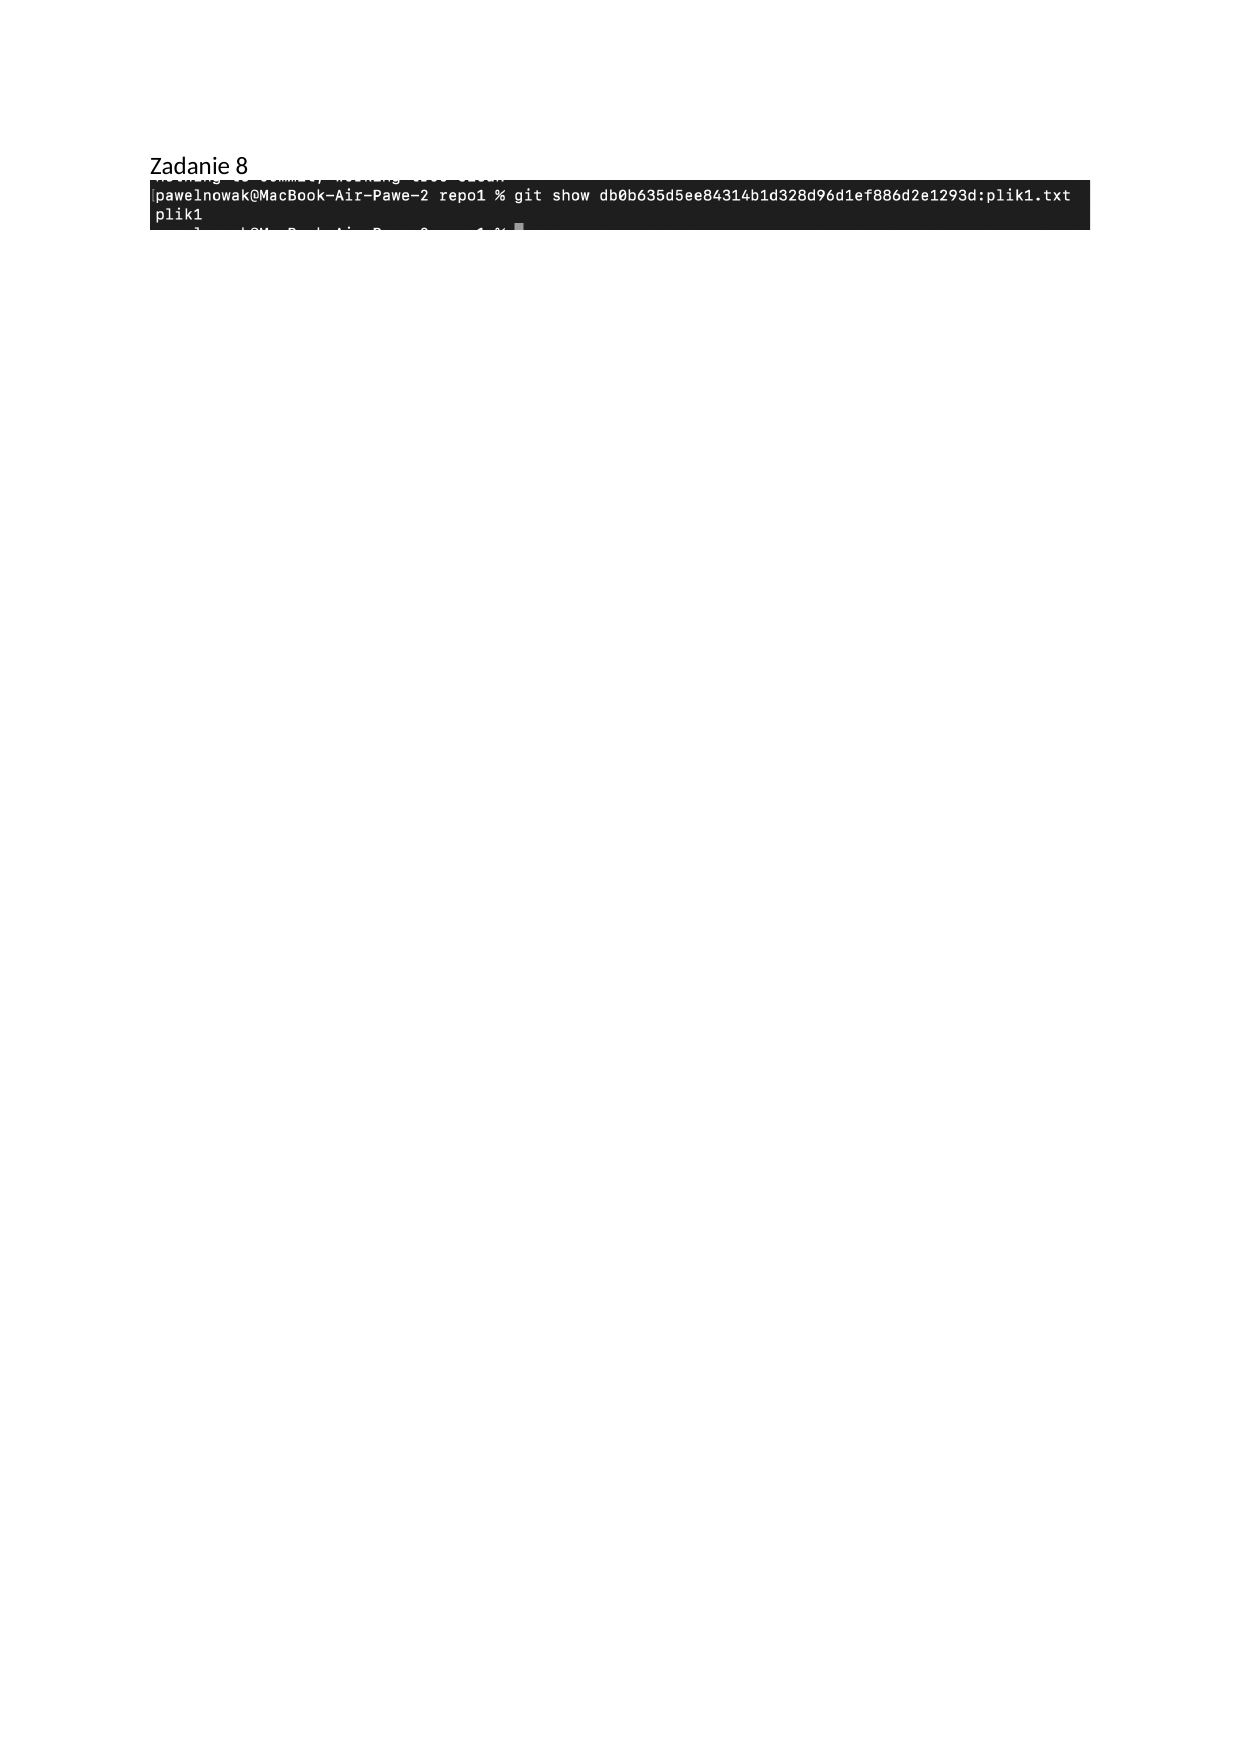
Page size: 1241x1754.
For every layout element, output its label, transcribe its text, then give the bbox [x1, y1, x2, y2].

picture [150, 180, 1091, 230]
text Zadanie 8 [150, 150, 1090, 180]
